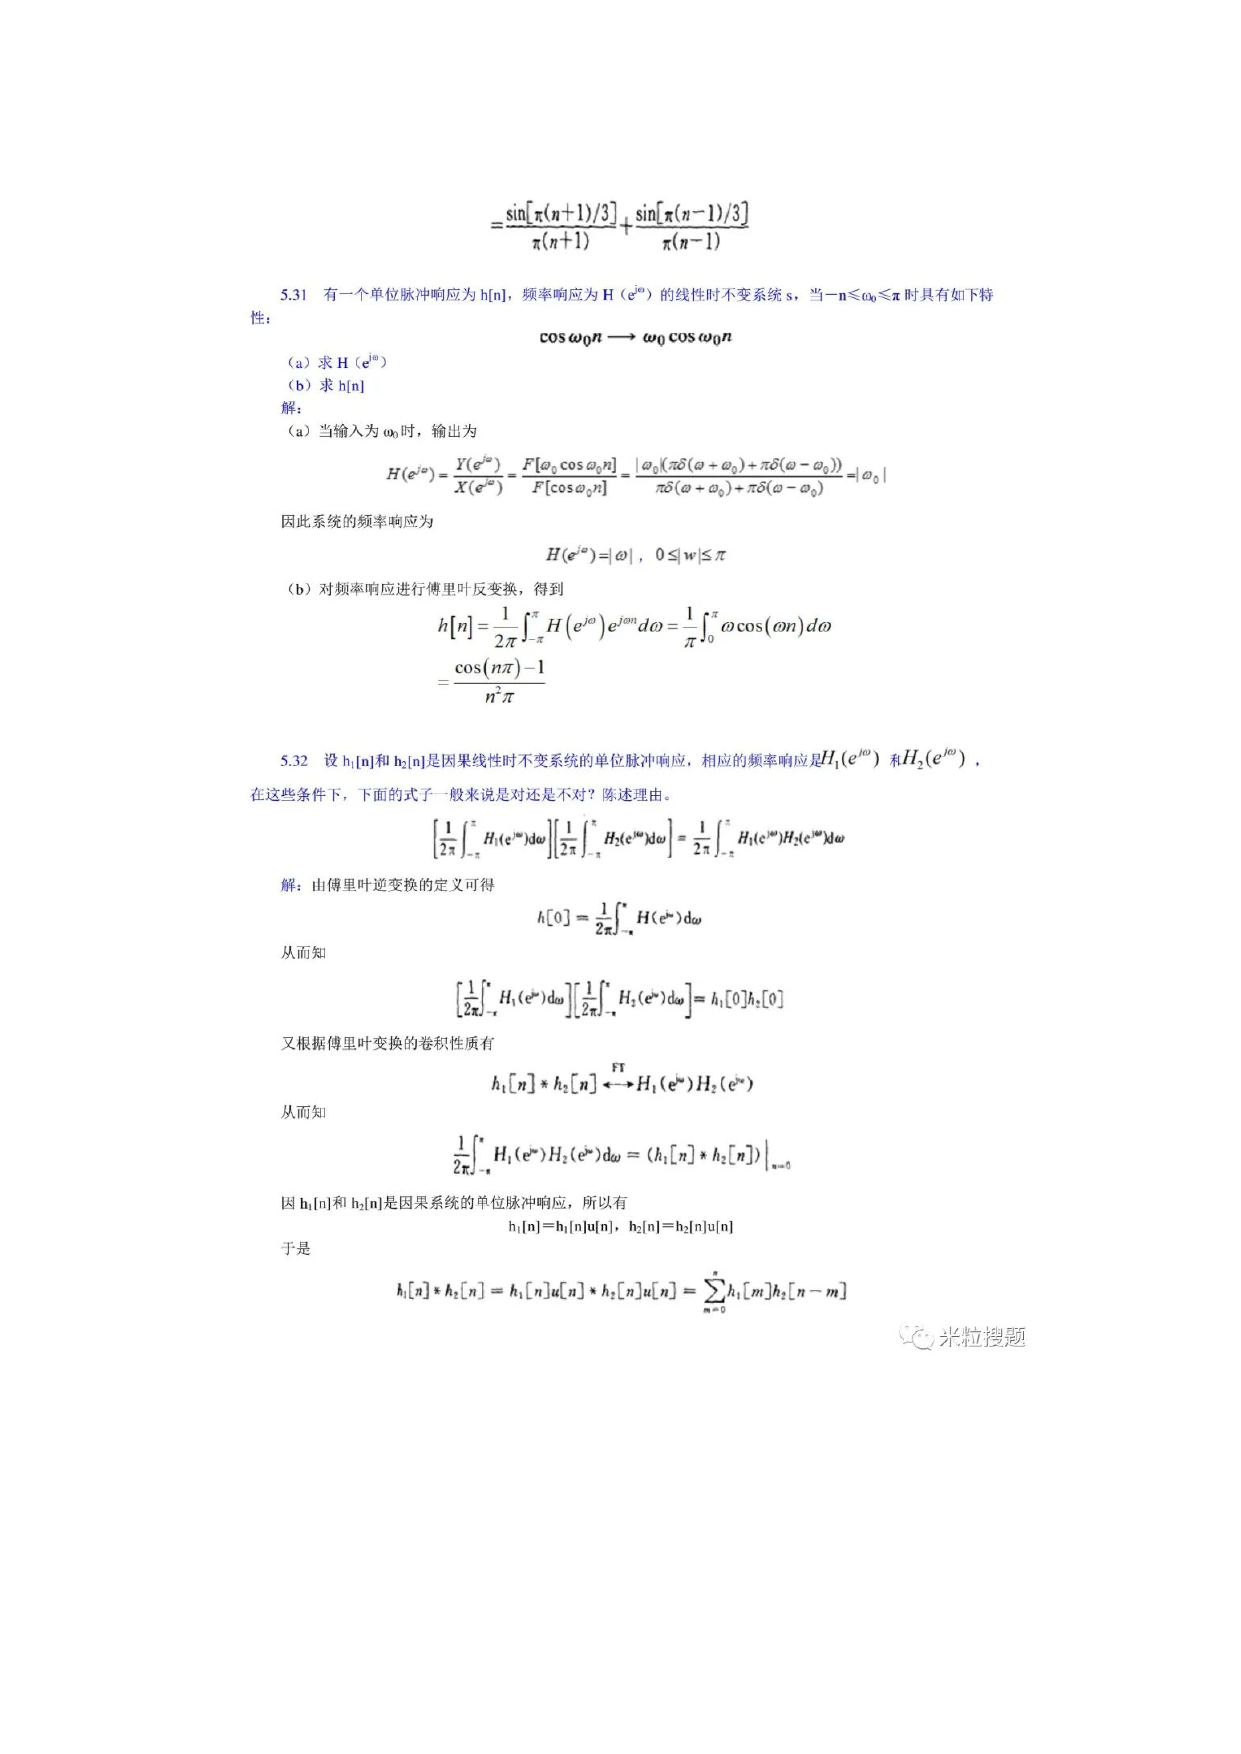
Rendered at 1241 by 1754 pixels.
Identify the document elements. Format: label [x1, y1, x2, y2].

picture [187, 152, 1053, 1375]
